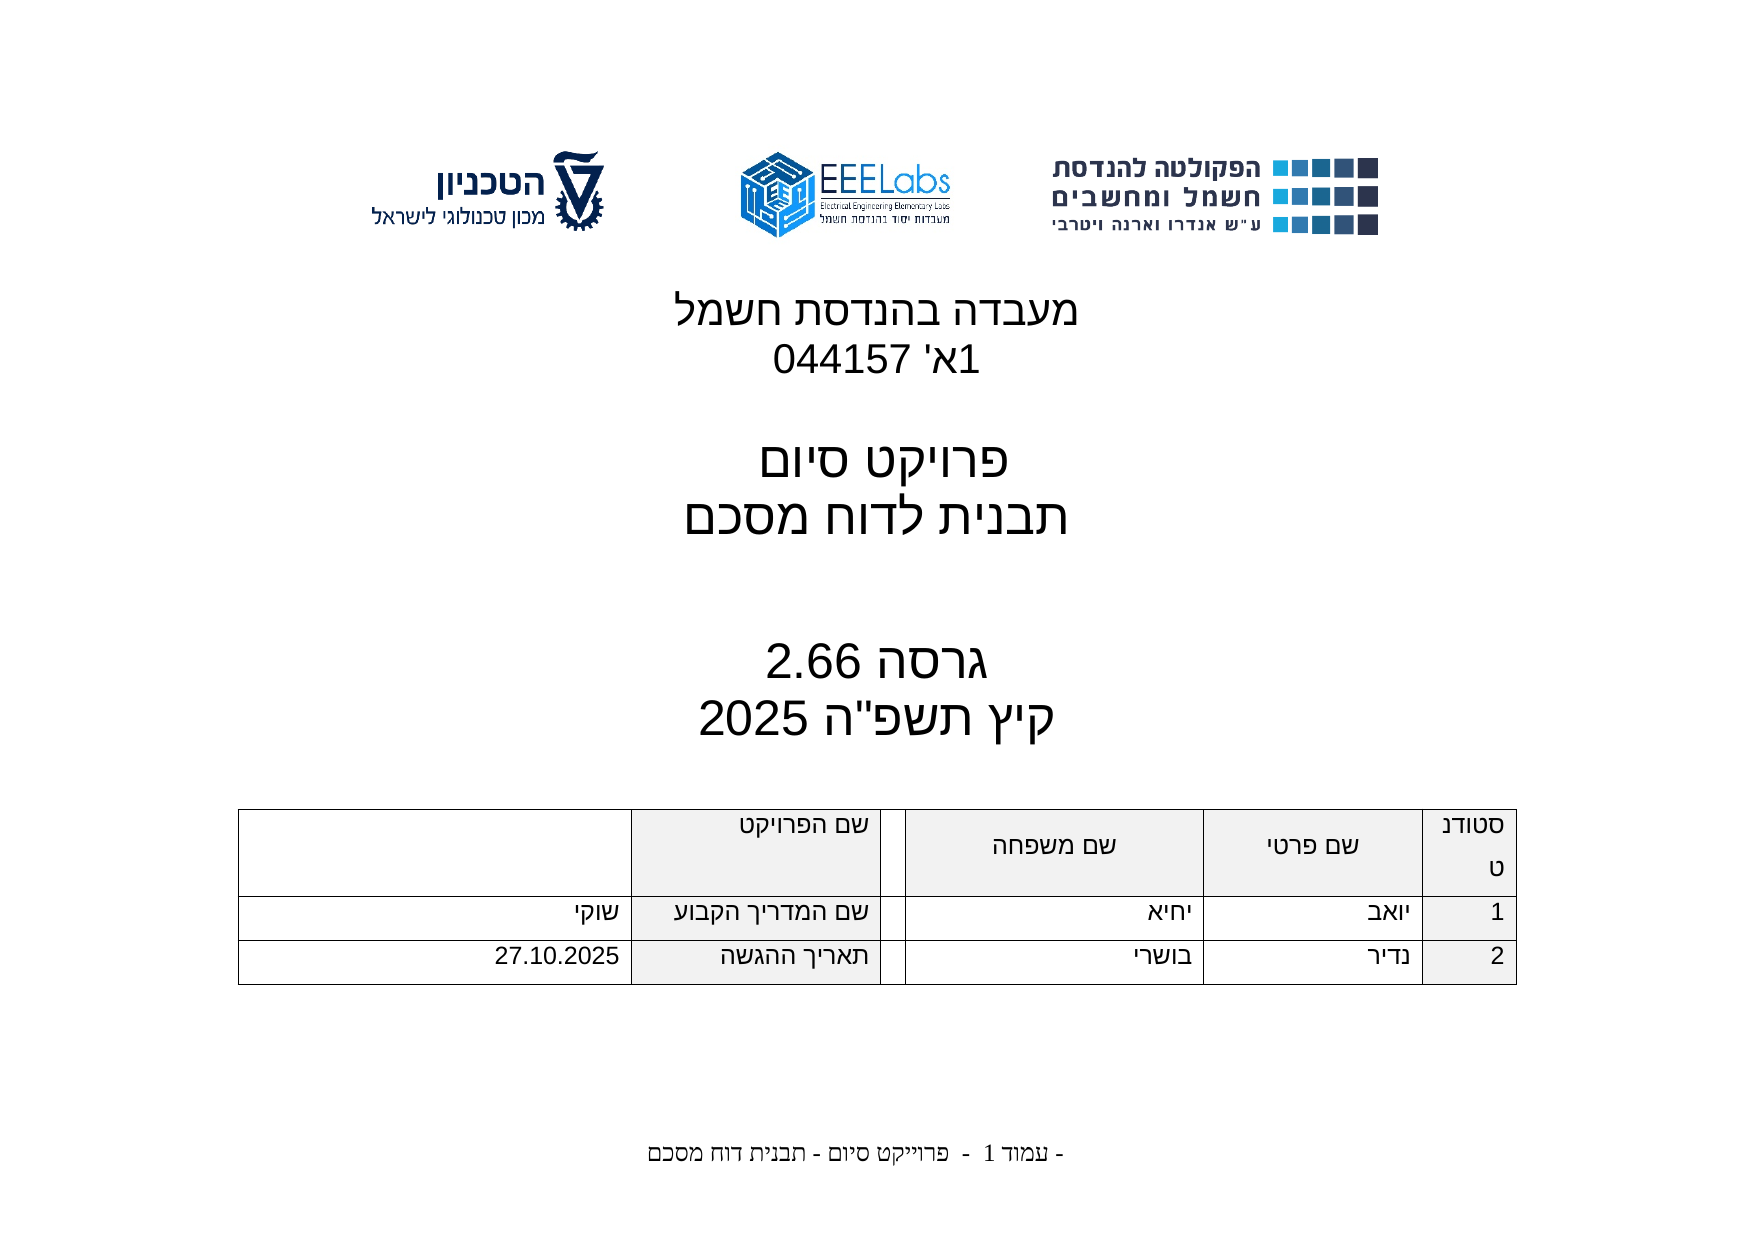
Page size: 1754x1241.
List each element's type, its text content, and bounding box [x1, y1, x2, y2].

picture [735, 133, 963, 245]
table_cell 2 [1423, 941, 1516, 984]
table_cell 27.10.2025 [239, 941, 631, 984]
table_cell 1 [1423, 897, 1516, 940]
table_cell בושרי [906, 941, 1203, 984]
table_header שם הפרויקט [632, 810, 880, 896]
table_cell שם המדריך הקבוע [632, 897, 880, 940]
text גרסה 2.66 [150, 631, 1604, 689]
table_header שם משפחה [906, 810, 1203, 896]
table_header שם פרטי [1204, 810, 1422, 896]
table_cell יחיא [906, 897, 1203, 940]
picture [1043, 153, 1381, 240]
table_cell [881, 897, 905, 940]
text מעבדה בהנדסת חשמל [150, 286, 1604, 334]
table_header [881, 810, 905, 896]
text קיץ תשפ"ה 2025 [150, 689, 1604, 746]
table_cell שוקי [239, 897, 631, 940]
table_header [239, 810, 631, 896]
text פרויקט סיום [150, 430, 1604, 487]
table_header סטודנט [1423, 810, 1516, 896]
table_cell יואב [1204, 897, 1422, 940]
text תבנית לדוח מסכם [150, 487, 1604, 545]
table_cell [881, 941, 905, 984]
table_cell נדיר [1204, 941, 1422, 984]
text 1א' 044157 [150, 334, 1604, 382]
picture [372, 151, 604, 231]
table_cell תאריך ההגשה [632, 941, 880, 984]
